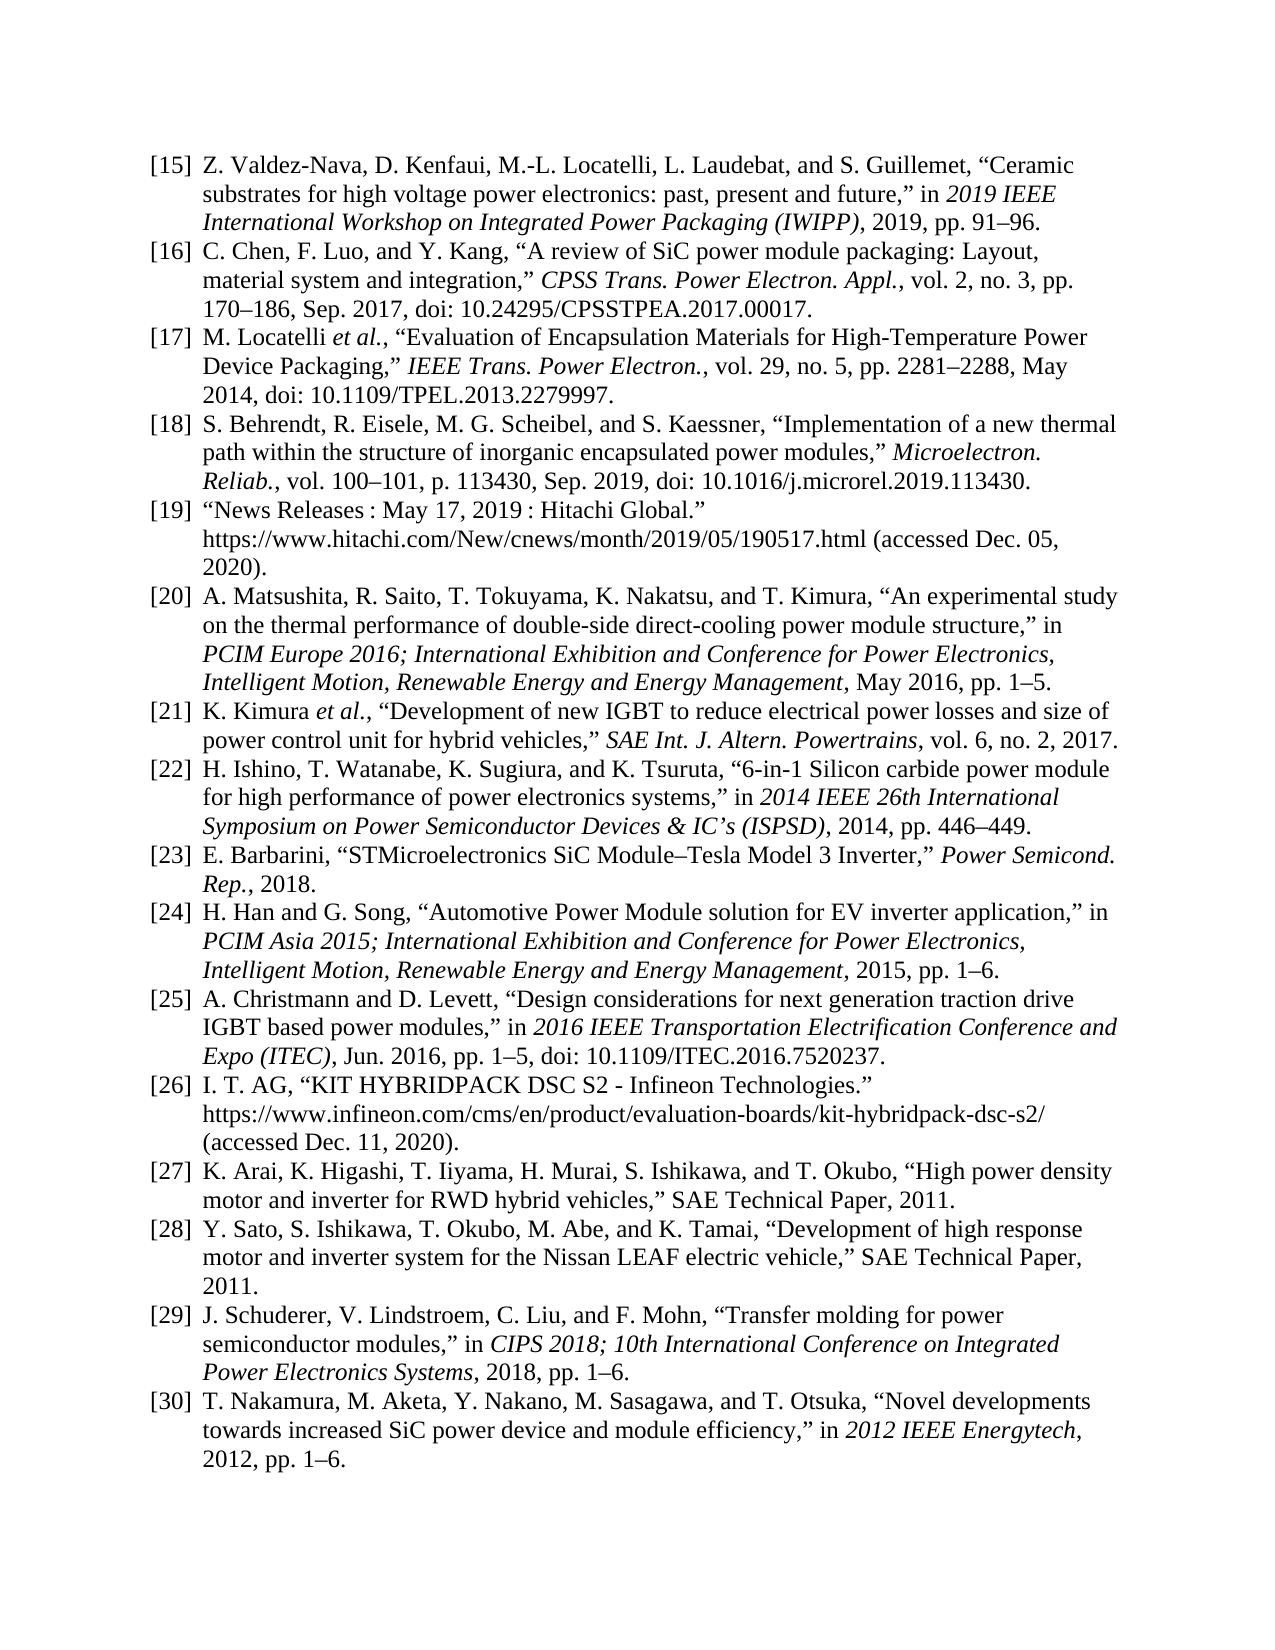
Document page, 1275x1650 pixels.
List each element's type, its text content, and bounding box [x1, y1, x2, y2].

text [22] H. Ishino, T. Watanabe, K. Sugiura, and K. Tsuruta, “6-in-1 Silicon carbide power module for high performance of power electronics systems,” in 2014 IEEE 26th International Symposium on Power Semiconductor Devices & IC’s (ISPSD), 2014, pp. 446–449. [150, 754, 1125, 840]
text [30] T. Nakamura, M. Aketa, Y. Nakano, M. Sasagawa, and T. Otsuka, “Novel developments towards increased SiC power device and module efficiency,” in 2012 IEEE Energytech, 2012, pp. 1–6. [150, 1386, 1125, 1472]
text [23] E. Barbarini, “STMicroelectronics SiC Module–Tesla Model 3 Inverter,” Power Semicond. Rep., 2018. [150, 840, 1125, 897]
text [17] M. Locatelli et al., “Evaluation of Encapsulation Materials for High-Temperature Power Device Packaging,” IEEE Trans. Power Electron., vol. 29, no. 5, pp. 2281–2288, May 2014, doi: 10.1109/TPEL.2013.2279997. [150, 322, 1125, 409]
text [16] C. Chen, F. Luo, and Y. Kang, “A review of SiC power module packaging: Layout, material system and integration,” CPSS Trans. Power Electron. Appl., vol. 2, no. 3, pp. 170–186, Sep. 2017, doi: 10.24295/CPSSTPEA.2017.00017. [150, 236, 1125, 322]
text [27] K. Arai, K. Higashi, T. Iiyama, H. Murai, S. Ishikawa, and T. Okubo, “High power density motor and inverter for RWD hybrid vehicles,” SAE Technical Paper, 2011. [150, 1156, 1125, 1214]
text [28] Y. Sato, S. Ishikawa, T. Okubo, M. Abe, and K. Tamai, “Development of high response motor and inverter system for the Nissan LEAF electric vehicle,” SAE Technical Paper, 2011. [150, 1214, 1125, 1300]
text [19] “News Releases : May 17, 2019 : Hitachi Global.” https://www.hitachi.com/New/cnews/month/2019/05/190517.html (accessed Dec. 05, 2020). [150, 495, 1125, 581]
text [15] Z. Valdez-Nava, D. Kenfaui, M.-L. Locatelli, L. Laudebat, and S. Guillemet, “Ceramic substrates for high voltage power electronics: past, present and future,” in 2019 IEEE International Workshop on Integrated Power Packaging (IWIPP), 2019, pp. 91–96. [150, 150, 1125, 236]
text [18] S. Behrendt, R. Eisele, M. G. Scheibel, and S. Kaessner, “Implementation of a new thermal path within the structure of inorganic encapsulated power modules,” Microelectron. Reliab., vol. 100–101, p. 113430, Sep. 2019, doi: 10.1016/j.microrel.2019.113430. [150, 409, 1125, 495]
text [29] J. Schuderer, V. Lindstroem, C. Liu, and F. Mohn, “Transfer molding for power semiconductor modules,” in CIPS 2018; 10th International Conference on Integrated Power Electronics Systems, 2018, pp. 1–6. [150, 1300, 1125, 1386]
text [21] K. Kimura et al., “Development of new IGBT to reduce electrical power losses and size of power control unit for hybrid vehicles,” SAE Int. J. Altern. Powertrains, vol. 6, no. 2, 2017. [150, 696, 1125, 754]
text [25] A. Christmann and D. Levett, “Design considerations for next generation traction drive IGBT based power modules,” in 2016 IEEE Transportation Electrification Conference and Expo (ITEC), Jun. 2016, pp. 1–5, doi: 10.1109/ITEC.2016.7520237. [150, 984, 1125, 1070]
text [26] I. T. AG, “KIT HYBRIDPACK DSC S2 - Infineon Technologies.” https://www.infineon.com/cms/en/product/evaluation-boards/kit-hybridpack-dsc-s2/ (accessed Dec. 11, 2020). [150, 1070, 1125, 1156]
text [24] H. Han and G. Song, “Automotive Power Module solution for EV inverter application,” in PCIM Asia 2015; International Exhibition and Conference for Power Electronics, Intelligent Motion, Renewable Energy and Energy Management, 2015, pp. 1–6. [150, 897, 1125, 984]
text [20] A. Matsushita, R. Saito, T. Tokuyama, K. Nakatsu, and T. Kimura, “An experimental study on the thermal performance of double-side direct-cooling power module structure,” in PCIM Europe 2016; International Exhibition and Conference for Power Electronics, Intelligent Motion, Renewable Energy and Energy Management, May 2016, pp. 1–5. [150, 581, 1125, 696]
